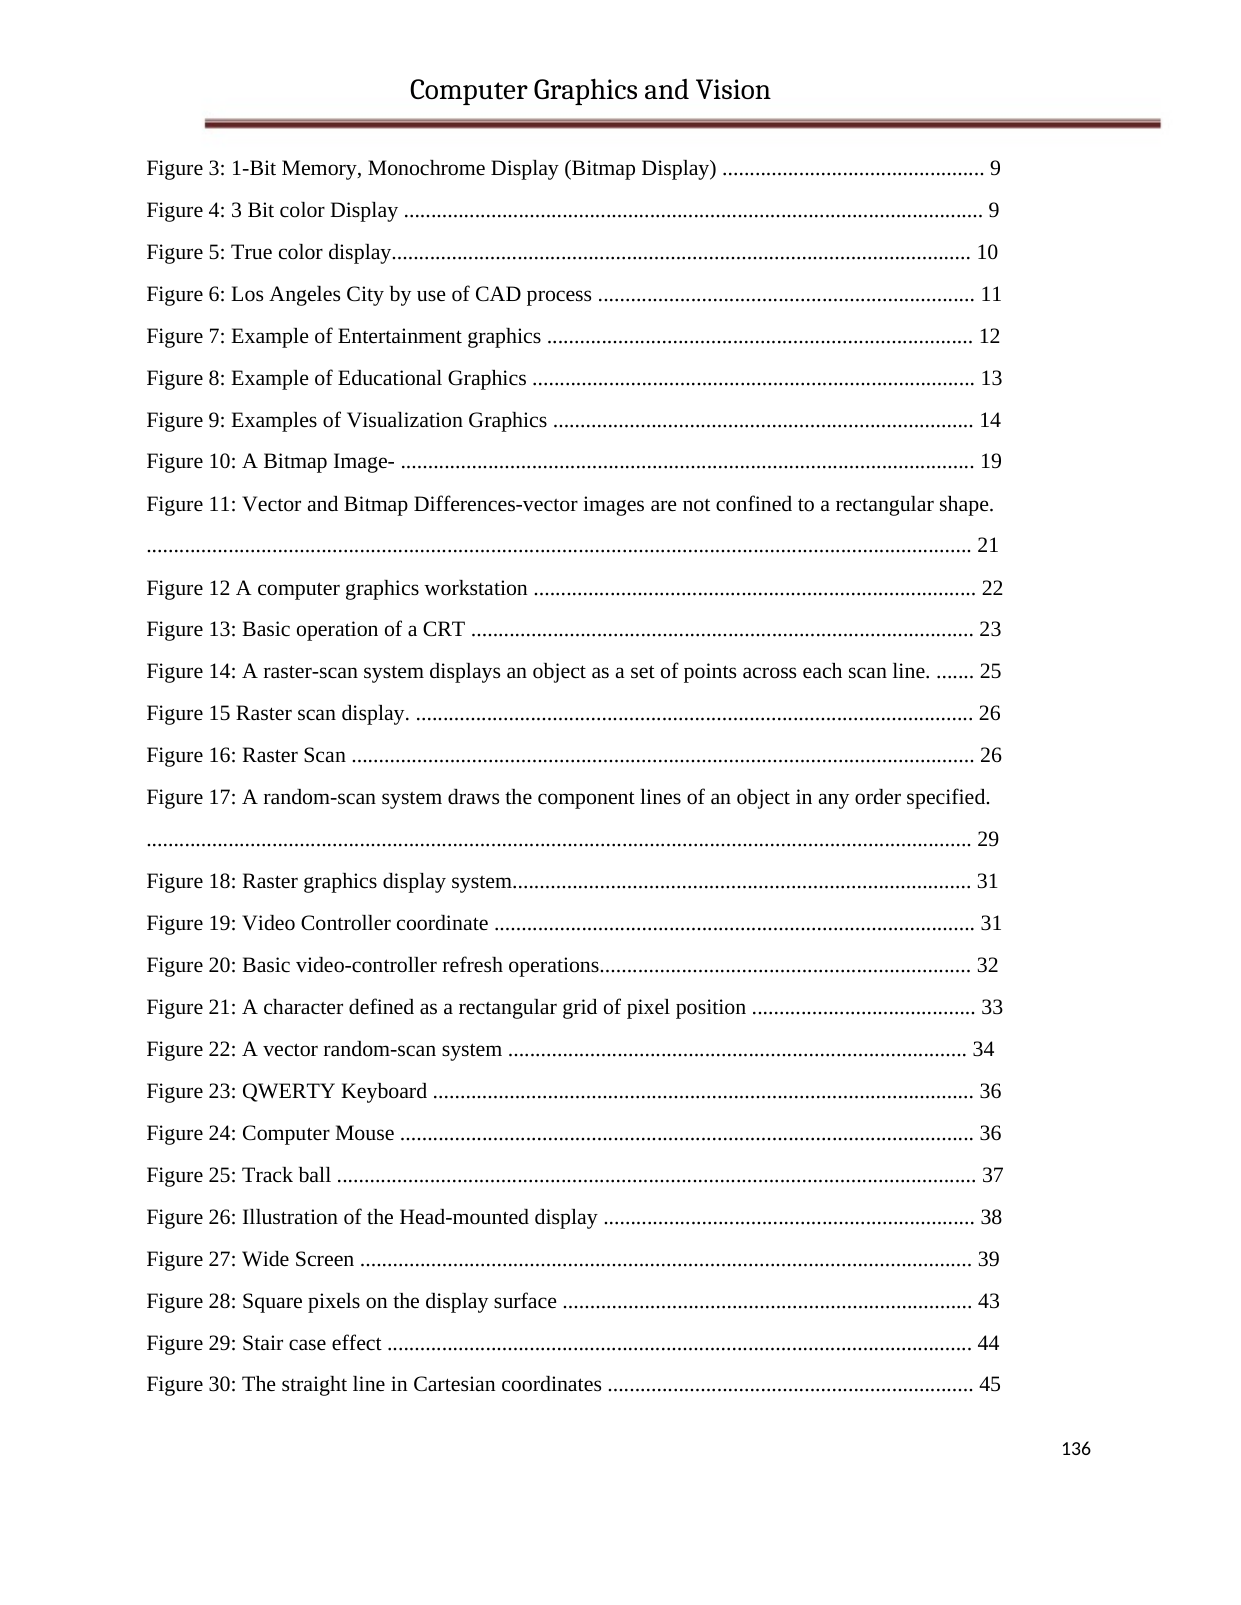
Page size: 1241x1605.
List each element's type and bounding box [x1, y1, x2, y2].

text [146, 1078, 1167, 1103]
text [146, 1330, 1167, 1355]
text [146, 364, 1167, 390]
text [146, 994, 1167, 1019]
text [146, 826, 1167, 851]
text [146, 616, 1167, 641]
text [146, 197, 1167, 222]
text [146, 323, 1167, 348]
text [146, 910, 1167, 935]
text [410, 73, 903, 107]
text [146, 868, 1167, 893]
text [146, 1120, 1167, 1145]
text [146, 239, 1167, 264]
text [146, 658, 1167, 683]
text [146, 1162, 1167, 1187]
picture [62, 7, 1241, 1605]
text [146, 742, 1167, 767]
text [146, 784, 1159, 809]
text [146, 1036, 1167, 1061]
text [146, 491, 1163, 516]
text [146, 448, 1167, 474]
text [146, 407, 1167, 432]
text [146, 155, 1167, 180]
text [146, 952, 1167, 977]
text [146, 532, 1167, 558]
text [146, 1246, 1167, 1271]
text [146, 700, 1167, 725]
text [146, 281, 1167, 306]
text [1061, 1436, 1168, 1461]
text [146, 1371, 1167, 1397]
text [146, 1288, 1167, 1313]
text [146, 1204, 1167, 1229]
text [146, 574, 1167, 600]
